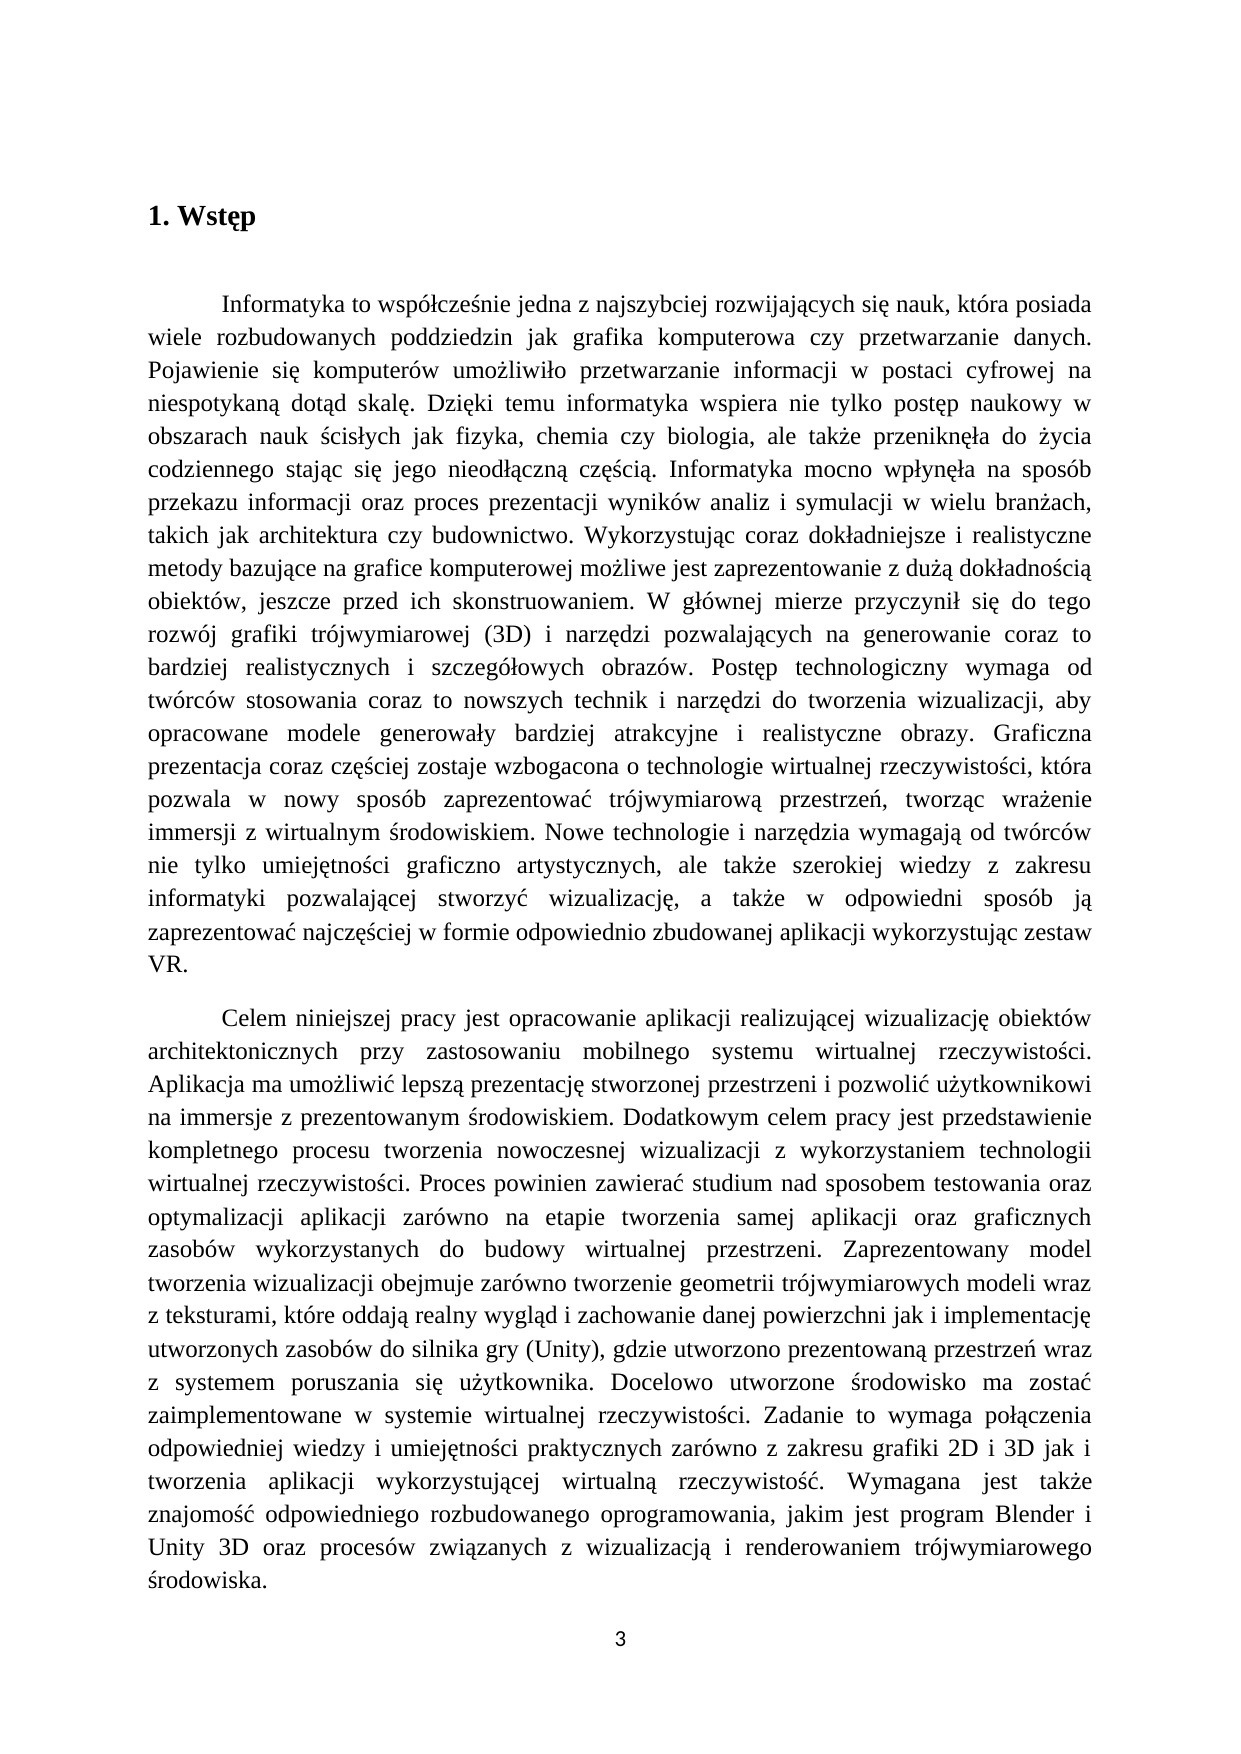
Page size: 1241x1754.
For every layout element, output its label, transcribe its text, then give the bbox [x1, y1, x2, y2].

text Celem niniejszej pracy jest opracowanie aplikacji realizującej wizualizację obiektów architektonicznych przy zastosowaniu mobilnego systemu wirtualnej rzeczywistości. Aplikacja ma umożliwić lepszą prezentację stworzonej przestrzeni i pozwolić użytkownikowi na immersje z prezentowanym środowiskiem. Dodatkowym celem pracy jest przedstawienie kompletnego procesu tworzenia nowoczesnej wizualizacji z wykorzystaniem technologii wirtualnej rzeczywistości. Proces powinien zawierać studium nad sposobem testowania oraz optymalizacji aplikacji zarówno na etapie tworzenia samej aplikacji oraz graficznych zasobów wykorzystanych do budowy wirtualnej przestrzeni. Zaprezentowany model tworzenia wizualizacji obejmuje zarówno tworzenie geometrii trójwymiarowych modeli wraz z teksturami, które oddają realny wygląd i zachowanie danej powierzchni jak i implementację utworzonych zasobów do silnika gry (Unity), gdzie utworzono prezentowaną przestrzeń wraz z systemem poruszania się użytkownika. Docelowo utworzone środowisko ma zostać zaimplementowane w systemie wirtualnej rzeczywistości. Zadanie to wymaga połączenia odpowiedniej wiedzy i umiejętności praktycznych zarówno z zakresu grafiki 2D i 3D jak i tworzenia aplikacji wykorzystującej wirtualną rzeczywistość. Wymagana jest także znajomość odpowiedniego rozbudowanego oprogramowania, jakim jest program Blender i Unity 3D oraz procesów związanych z wizualizacją i renderowaniem trójwymiarowego środowiska. [148, 1003, 1093, 1593]
text Informatyka to współcześnie jedna z najszybciej rozwijających się nauk, która posiada wiele rozbudowanych poddziedzin jak grafika komputerowa czy przetwarzanie danych. Pojawienie się komputerów umożliwiło przetwarzanie informacji w postaci cyfrowej na niespotykaną dotąd skalę. Dzięki temu informatyka wspiera nie tylko postęp naukowy w obszarach nauk ścisłych jak fizyka, chemia czy biologia, ale także przeniknęła do życia codziennego stając się jego nieodłączną częścią. Informatyka mocno wpłynęła na sposób przekazu informacji oraz proces prezentacji wyników analiz i symulacji w wielu branżach, takich jak architektura czy budownictwo. Wykorzystując coraz dokładniejsze i realistyczne metody bazujące na grafice komputerowej możliwe jest zaprezentowanie z dużą dokładnością obiektów, jeszcze przed ich skonstruowaniem. W głównej mierze przyczynił się do tego rozwój grafiki trójwymiarowej (3D) i narzędzi pozwalających na generowanie coraz to bardziej realistycznych i szczegółowych obrazów. Postęp technologiczny wymaga od twórców stosowania coraz to nowszych technik i narzędzi do tworzenia wizualizacji, aby opracowane modele generowały bardziej atrakcyjne i realistyczne obrazy. Graficzna prezentacja coraz częściej zostaje wzbogacona o technologie wirtualnej rzeczywistości, która pozwala w nowy sposób zaprezentować trójwymiarową przestrzeń, tworząc wrażenie immersji z wirtualnym środowiskiem. Nowe technologie i narzędzia wymagają od twórców nie tylko umiejętności graficzno artystycznych, ale także szerokiej wiedzy z zakresu informatyki pozwalającej stworzyć wizualizację, a także w odpowiedni sposób ją zaprezentować najczęściej w formie odpowiednio zbudowanej aplikacji wykorzystując zestaw VR. [148, 289, 1093, 978]
subtitle 1. Wstęp [148, 198, 1093, 231]
